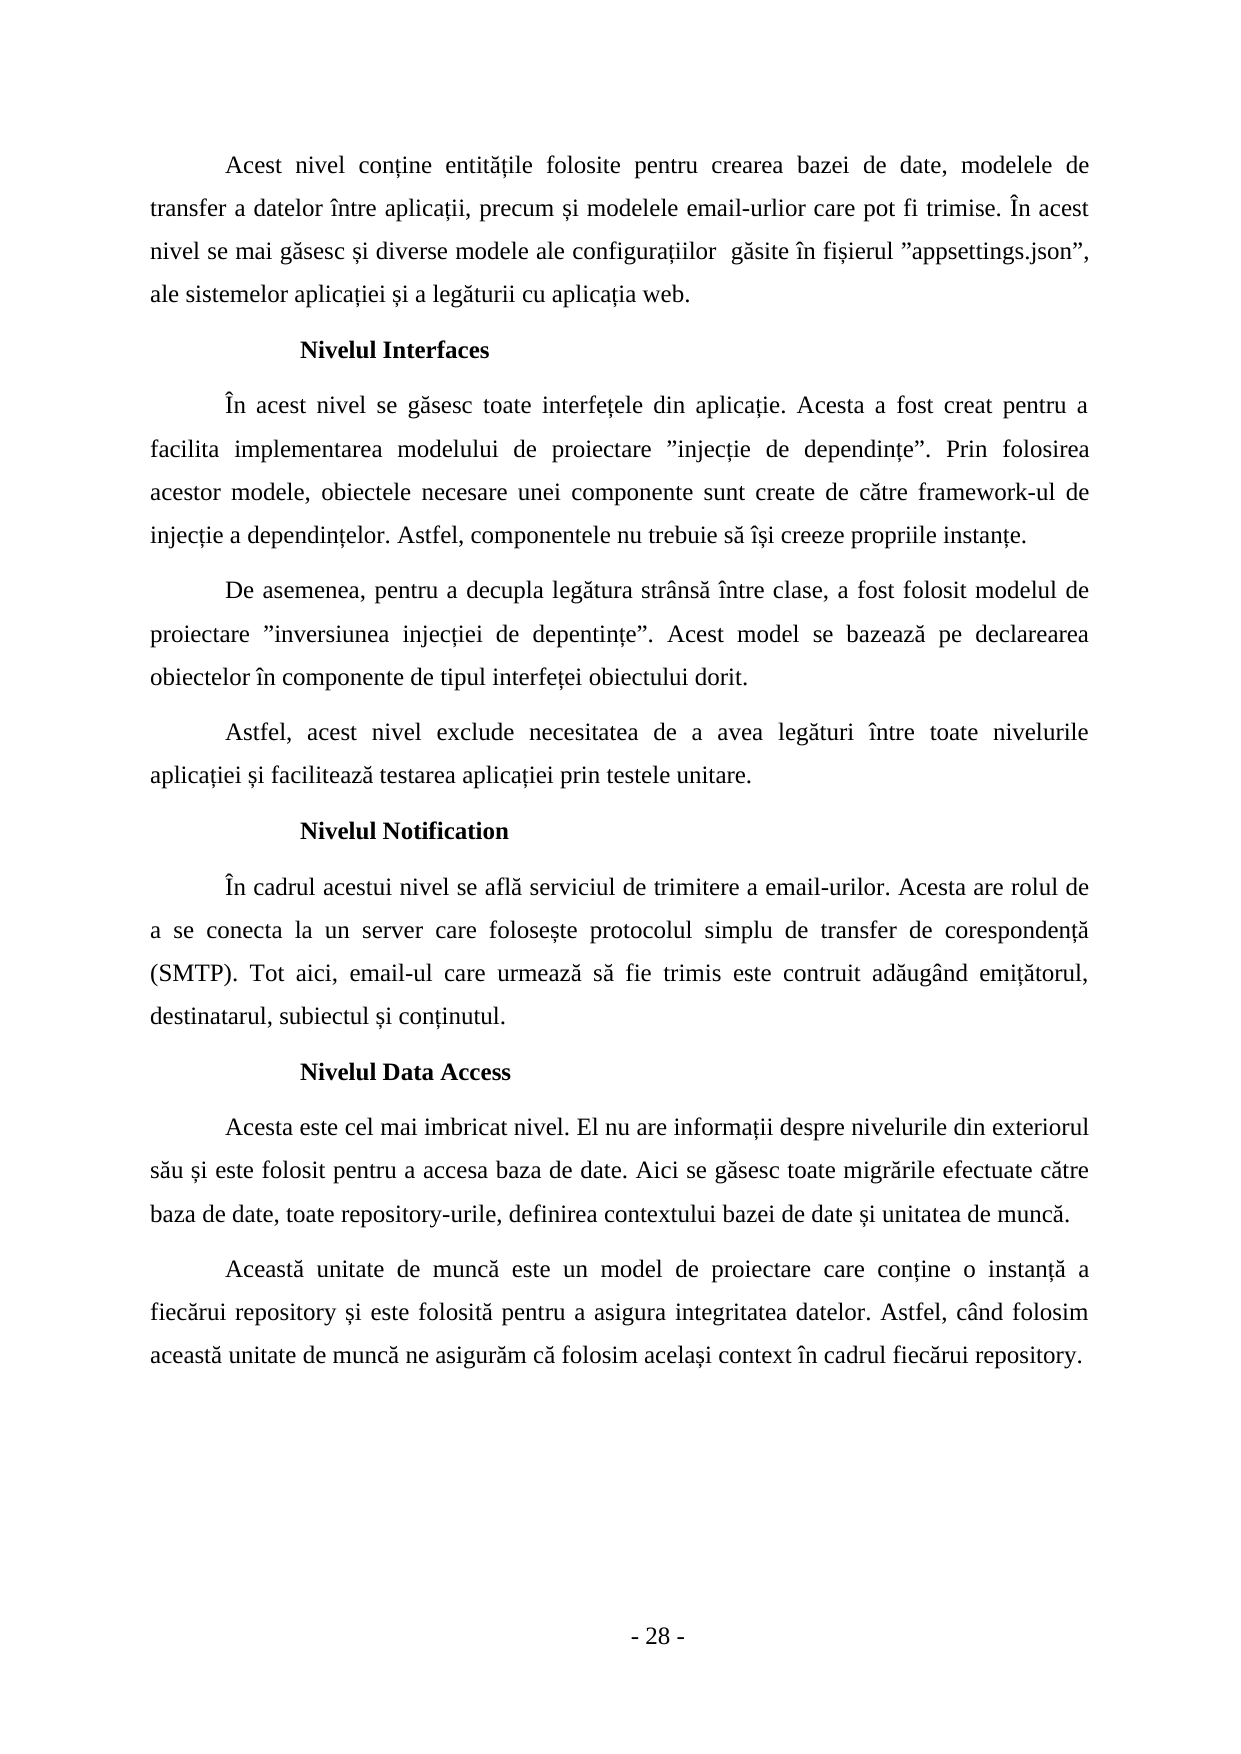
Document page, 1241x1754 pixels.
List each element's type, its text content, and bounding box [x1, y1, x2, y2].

list Nivelul Data Access [225, 1057, 1090, 1086]
text În cadrul acestui nivel se află serviciul de trimitere a email-urilor. Acesta are rolul de a se conecta la un server care folosește protocolul simplu de transfer de corespondență (SMTP). Tot aici, email-ul care urmează să fie trimis este contruit adăugând emițătorul, destinatarul, subiectul și conținutul. [150, 872, 1090, 1030]
text Acest nivel conține entitățile folosite pentru crearea bazei de date, modelele de transfer a datelor între aplicații, precum și modelele email-urlior care pot fi trimise. În acest nivel se mai găsesc și diverse modele ale configurațiilor găsite în fișierul ”appsettings.json”, ale sistemelor aplicației și a legăturii cu aplicația web. [150, 150, 1090, 308]
text În acest nivel se găsesc toate interfețele din aplicație. Acesta a fost creat pentru a facilita implementarea modelului de proiectare ”injecție de dependințe”. Prin folosirea acestor modele, obiectele necesare unei componente sunt create de către framework-ul de injecție a dependințelor. Astfel, componentele nu trebuie să își creeze propriile instanțe. [150, 391, 1090, 549]
text Acesta este cel mai imbricat nivel. El nu are informații despre nivelurile din exteriorul său și este folosit pentru a accesa baza de date. Aici se găsesc toate migrările efectuate către baza de date, toate repository-urile, definirea contextului bazei de date și unitatea de muncă. [150, 1112, 1090, 1227]
text De asemenea, pentru a decupla legătura strânsă între clase, a fost folosit modelul de proiectare ”inversiunea injecției de depentințe”. Acest model se bazează pe declarearea obiectelor în componente de tipul interfeței obiectului dorit. [150, 576, 1090, 691]
list Nivelul Notification [225, 816, 1090, 845]
text Această unitate de muncă este un model de proiectare care conține o instanță a fiecărui repository și este folosită pentru a asigura integritatea datelor. Astfel, când folosim această unitate de muncă ne asigurăm că folosim același context în cadrul fiecărui repository. [150, 1254, 1090, 1369]
list Nivelul Interfaces [225, 335, 1090, 364]
text Astfel, acest nivel exclude necesitatea de a avea legături între toate nivelurile aplicației și facilitează testarea aplicației prin testele unitare. [150, 717, 1090, 789]
